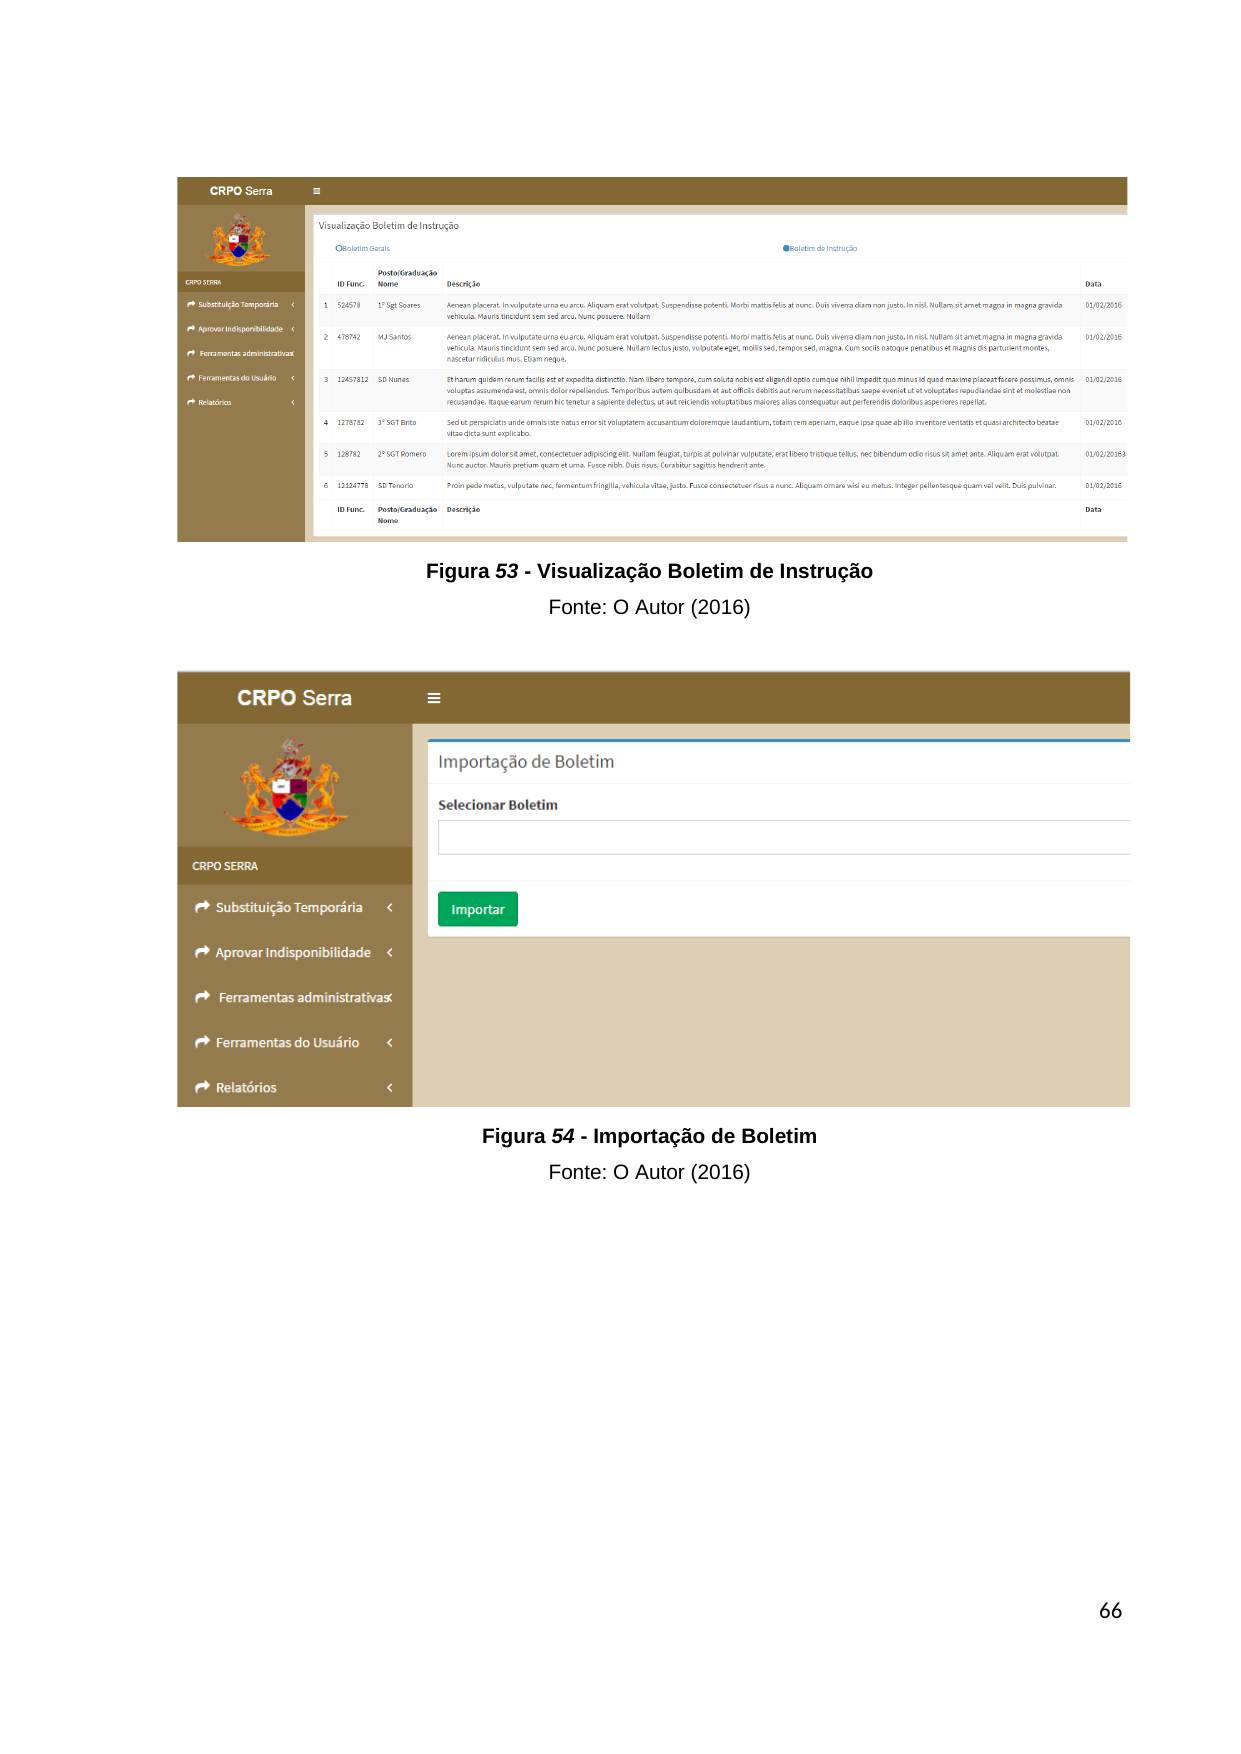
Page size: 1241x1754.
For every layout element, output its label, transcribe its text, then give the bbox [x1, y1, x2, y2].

text Fonte: O Autor (2016) [177, 595, 1122, 619]
picture [177, 670, 1131, 1107]
picture [177, 177, 1128, 542]
text Figura 53 - Visualização Boletim de Instrução [177, 559, 1122, 583]
text Fonte: O Autor (2016) [177, 1160, 1122, 1184]
text Figura 54 - Importação de Boletim [177, 1123, 1122, 1147]
